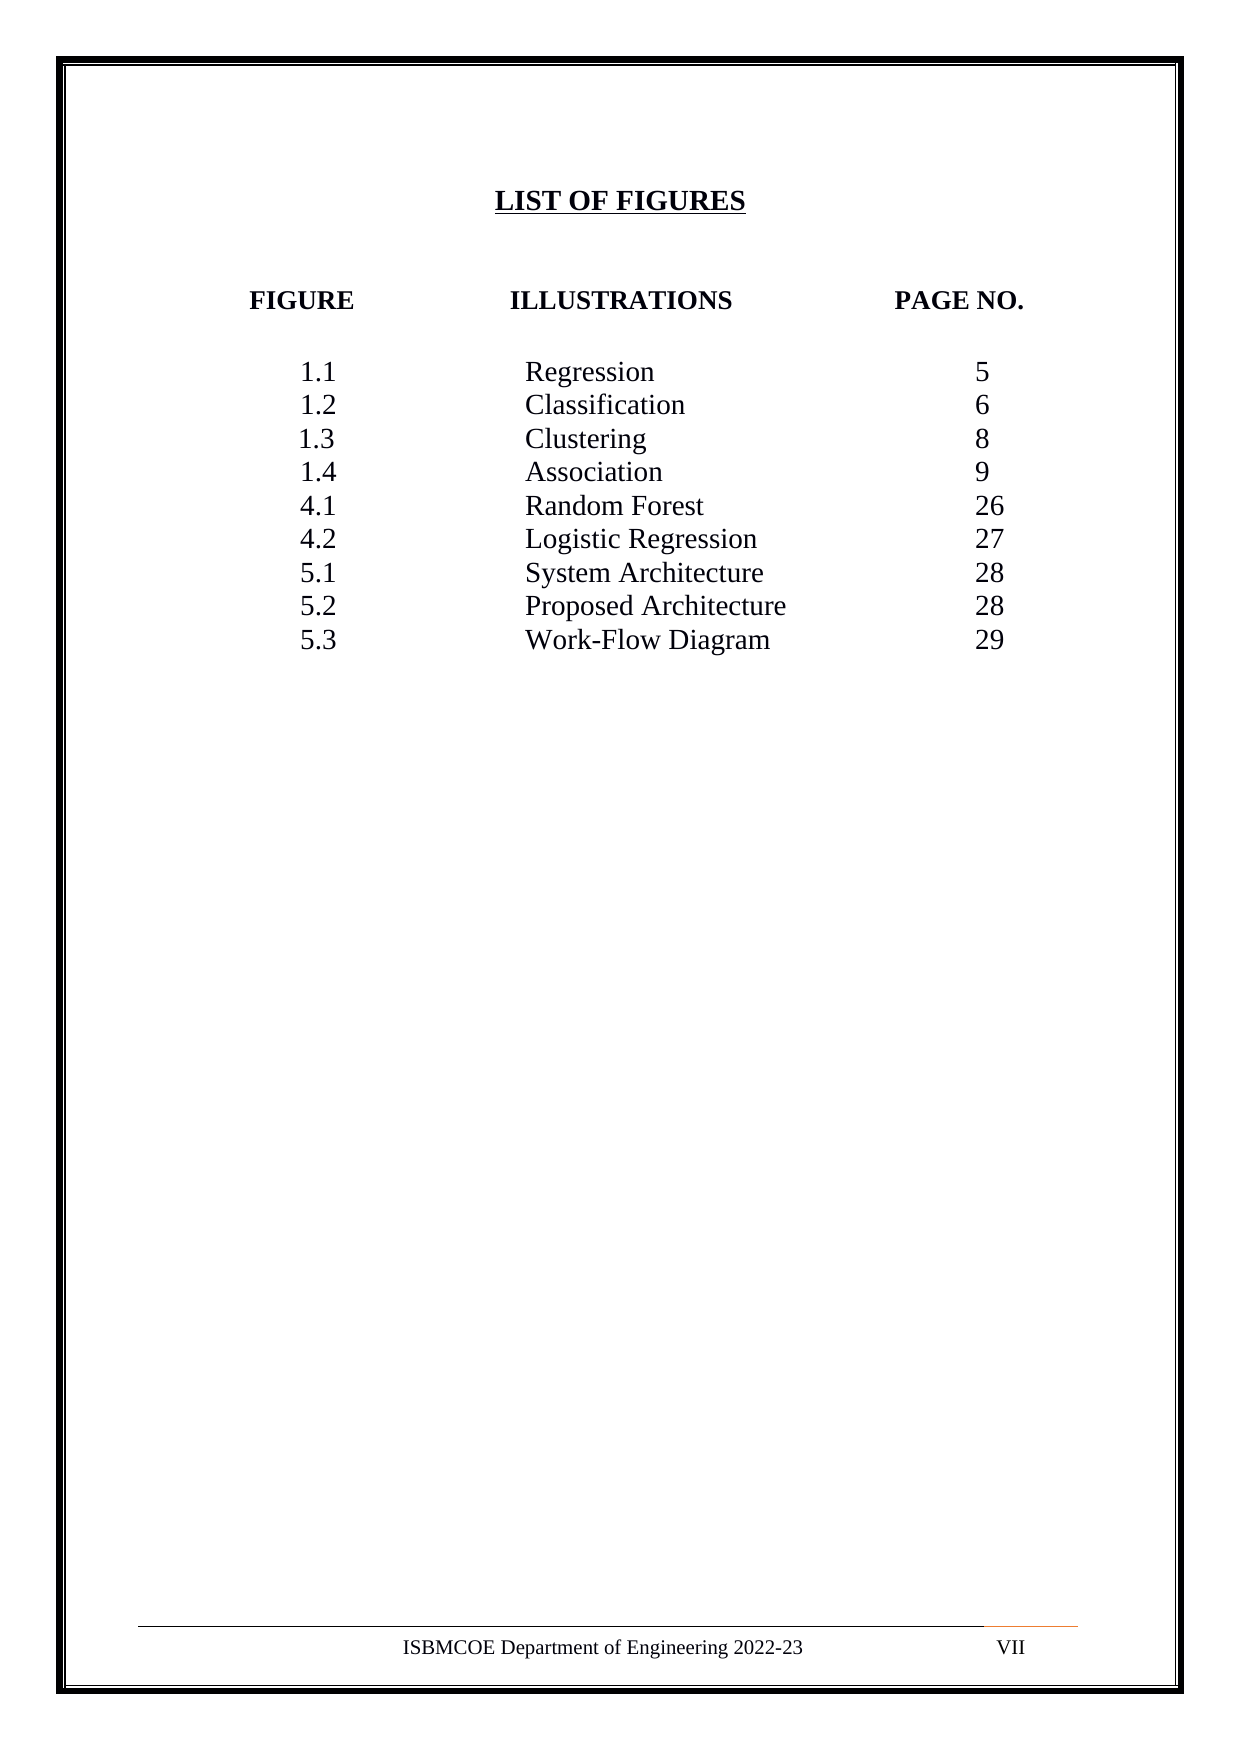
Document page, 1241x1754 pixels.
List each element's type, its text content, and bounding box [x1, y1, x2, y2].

text FIGURE ILLUSTRATIONS PAGE NO. [150, 284, 1090, 315]
text 5.3 Work-Flow Diagram 29 [150, 622, 1090, 656]
text 1.1 Regression 5 1.2 Classification 6 1.3 Clustering 8 1.4 Association 9 4.1 Random Forest 26 4.2 Logistic Regression 27 5.1 System Architecture 28 5.2 Proposed Architecture 28 [150, 354, 1090, 622]
text LIST OF FIGURES [150, 183, 1090, 217]
